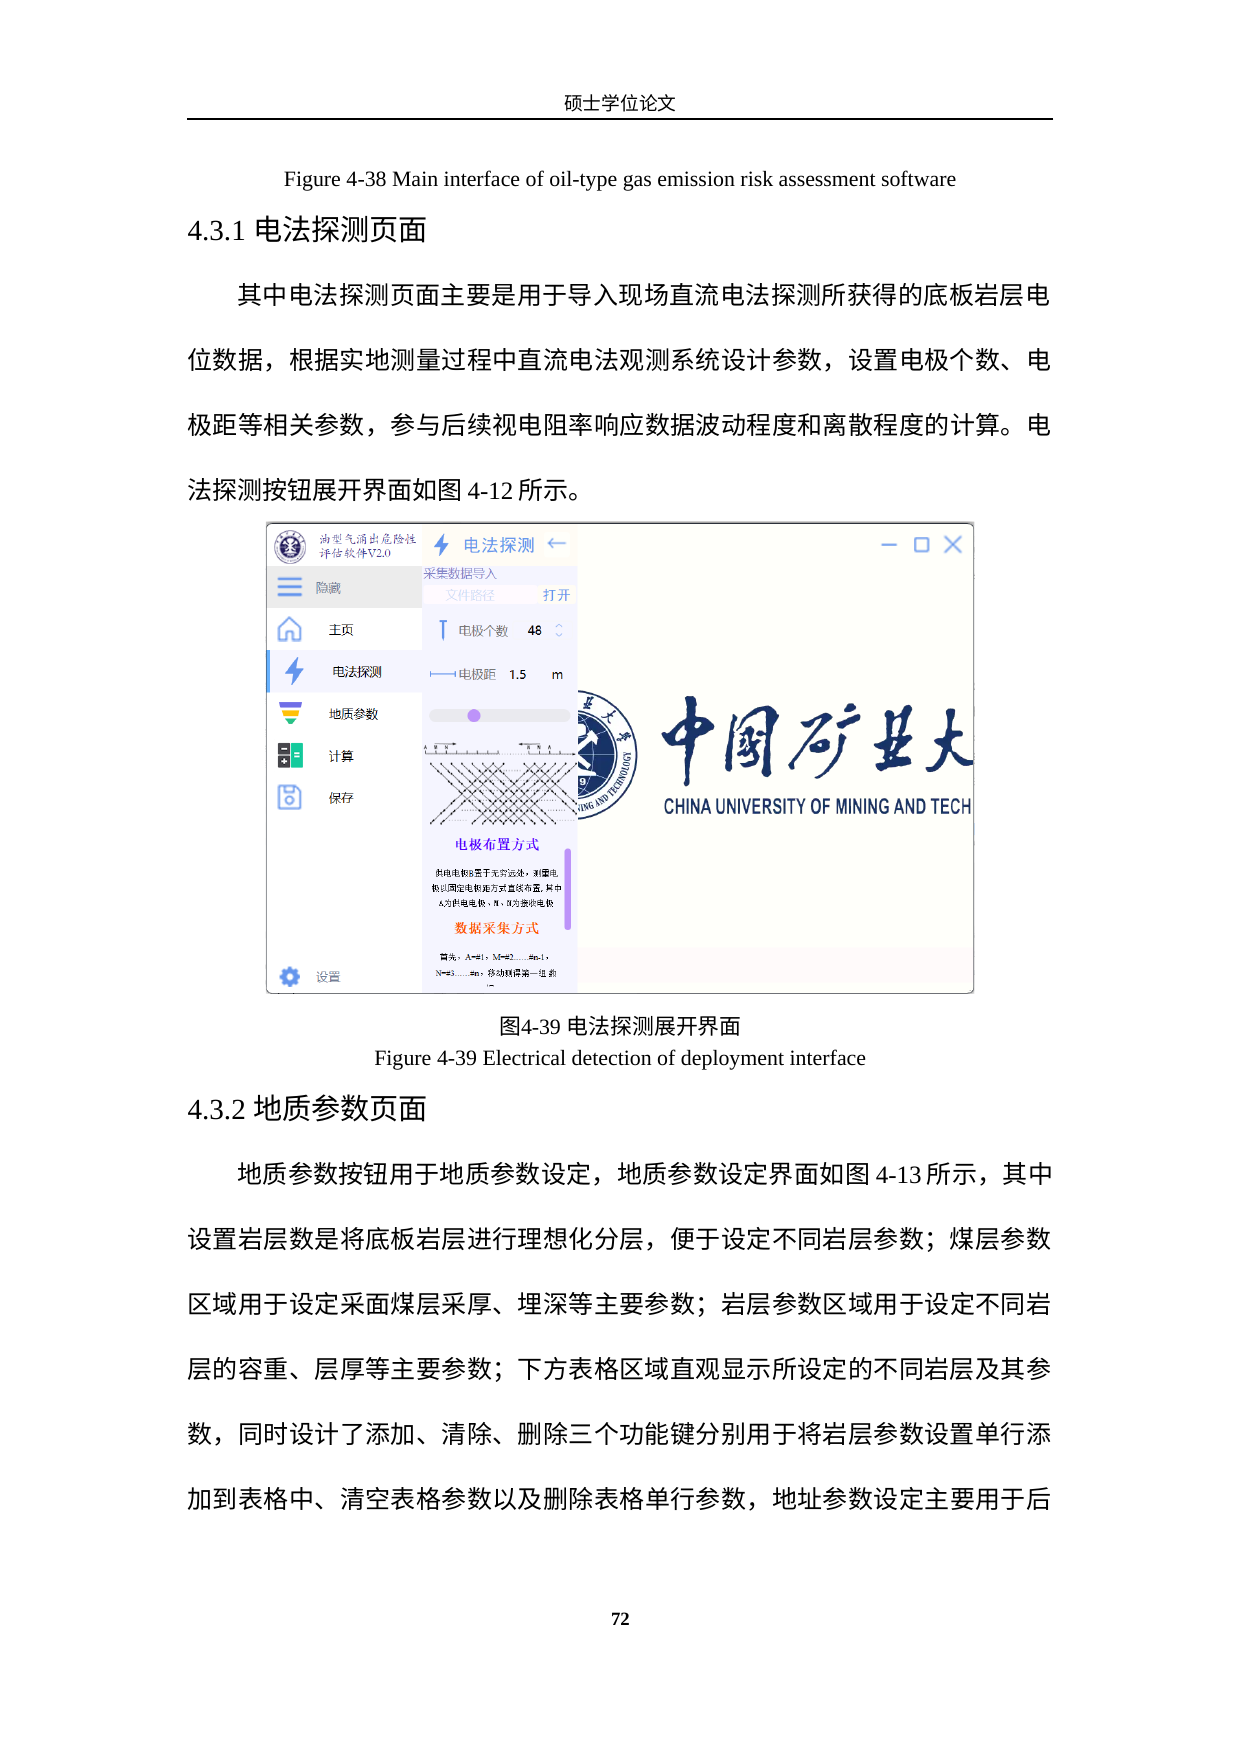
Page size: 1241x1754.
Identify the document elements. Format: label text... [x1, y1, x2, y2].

picture [265, 521, 975, 994]
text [187, 1140, 1053, 1530]
text 其中电法探测页面主要是用于导入现场直流电法探测所获得的底板岩层电位数据，根据实地测量过程中直流电法观测系统设计参数，设置电极个数、电极距等相关参数，参与后续视电阻率响应数据波动程度和离散程度的计算。电法探测按钮展开界面如图4-12所示。 [187, 261, 1053, 521]
list 地质参数页面 [187, 1086, 1053, 1128]
list 电法探测页面 [187, 207, 1053, 249]
